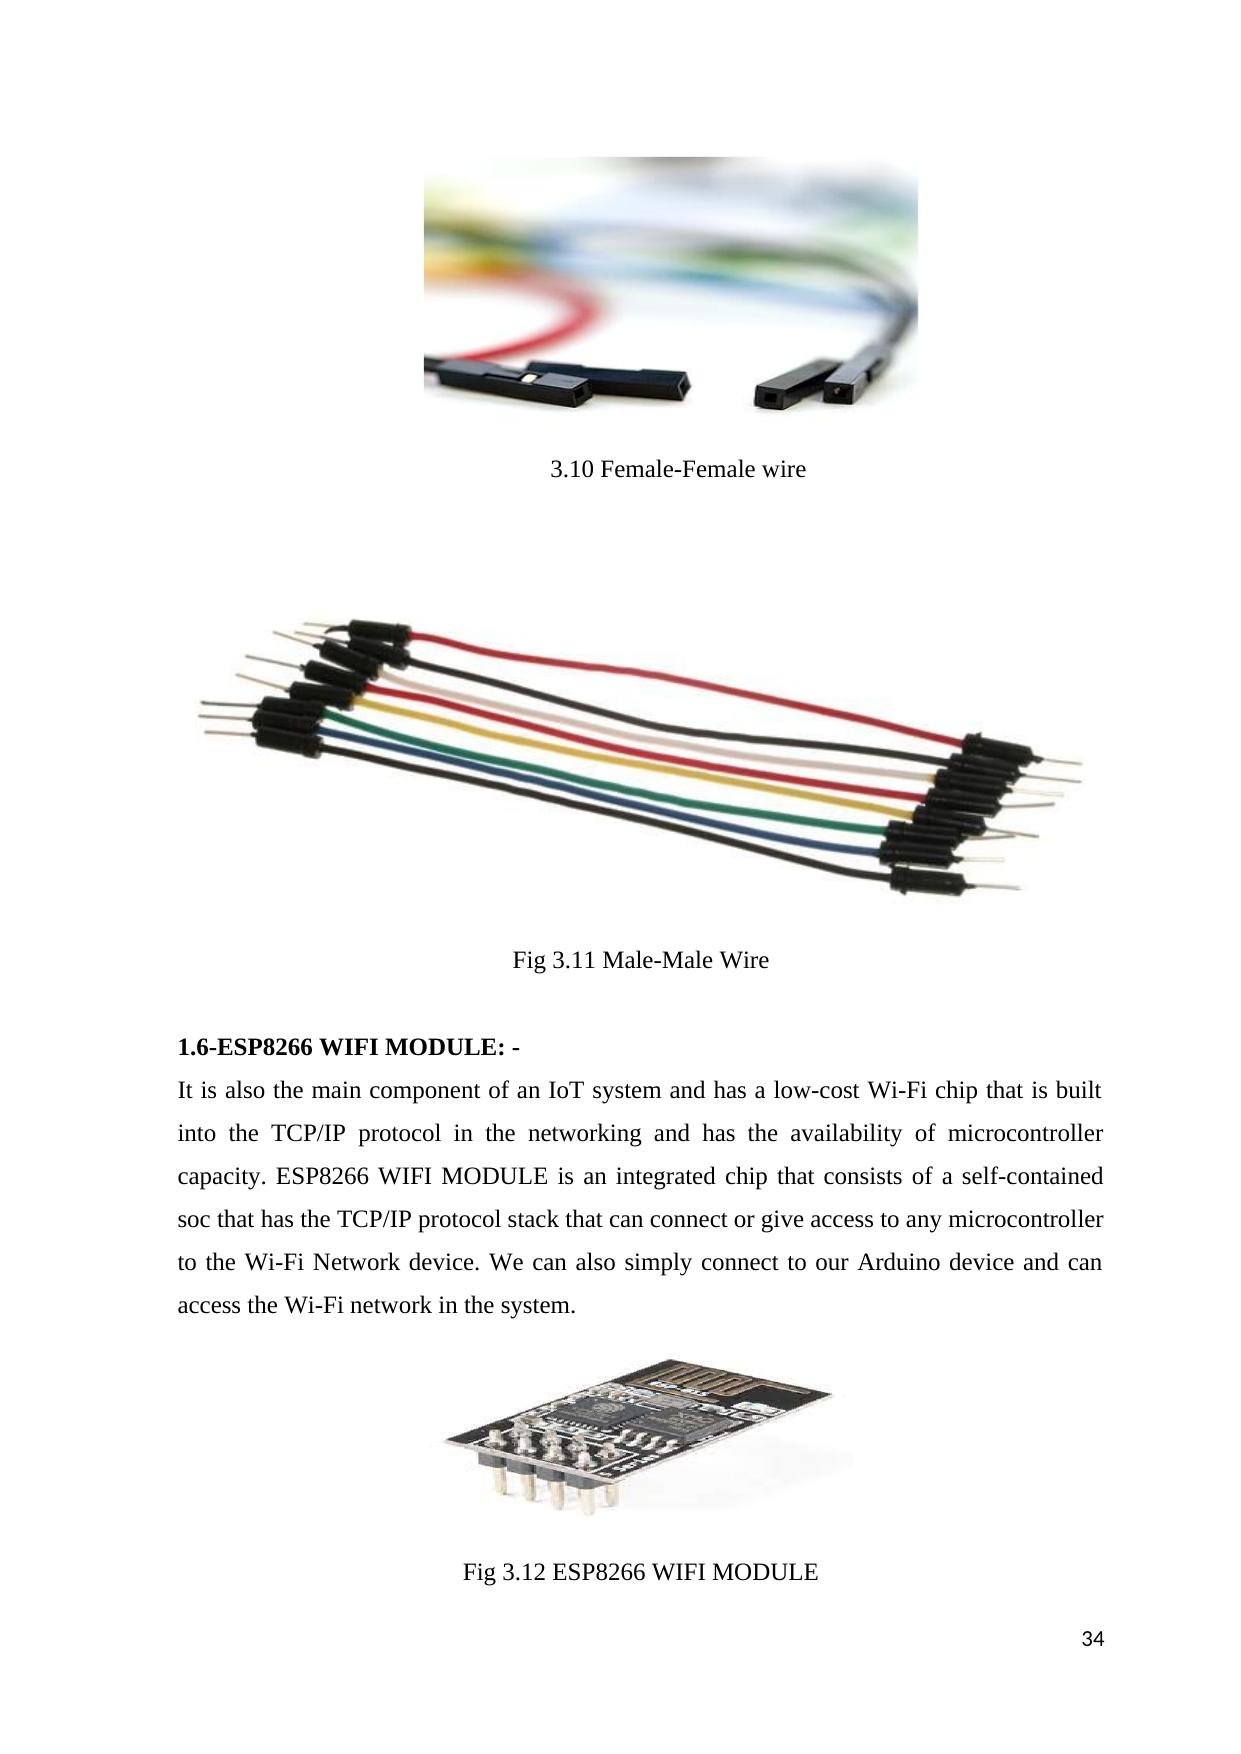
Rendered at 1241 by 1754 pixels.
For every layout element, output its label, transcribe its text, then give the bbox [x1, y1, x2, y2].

list 3.10 Female-Female wire [252, 454, 1104, 483]
text 1.6-ESP8266 WIFI MODULE: - [177, 1032, 1104, 1060]
text Fig 3.11 Male-Male Wire [177, 945, 1104, 974]
text Fig 3.12 ESP8266 WIFI MODULE [177, 1557, 1104, 1586]
picture [428, 1333, 854, 1543]
picture [177, 497, 1105, 932]
picture [423, 147, 933, 440]
text It is also the main component of an IoT system and has a low-cost Wi-Fi chip that is built into the TCP/IP protocol in the networking and has the availability of microcontroller capacity. ESP8266 WIFI MODULE is an integrated chip that consists of a self-contained soc that has the TCP/IP protocol stack that can connect or give access to any microcontroller to the Wi-Fi Network device. We can also simply connect to our Arduino device and can access the Wi-Fi network in the system. [177, 1075, 1104, 1319]
